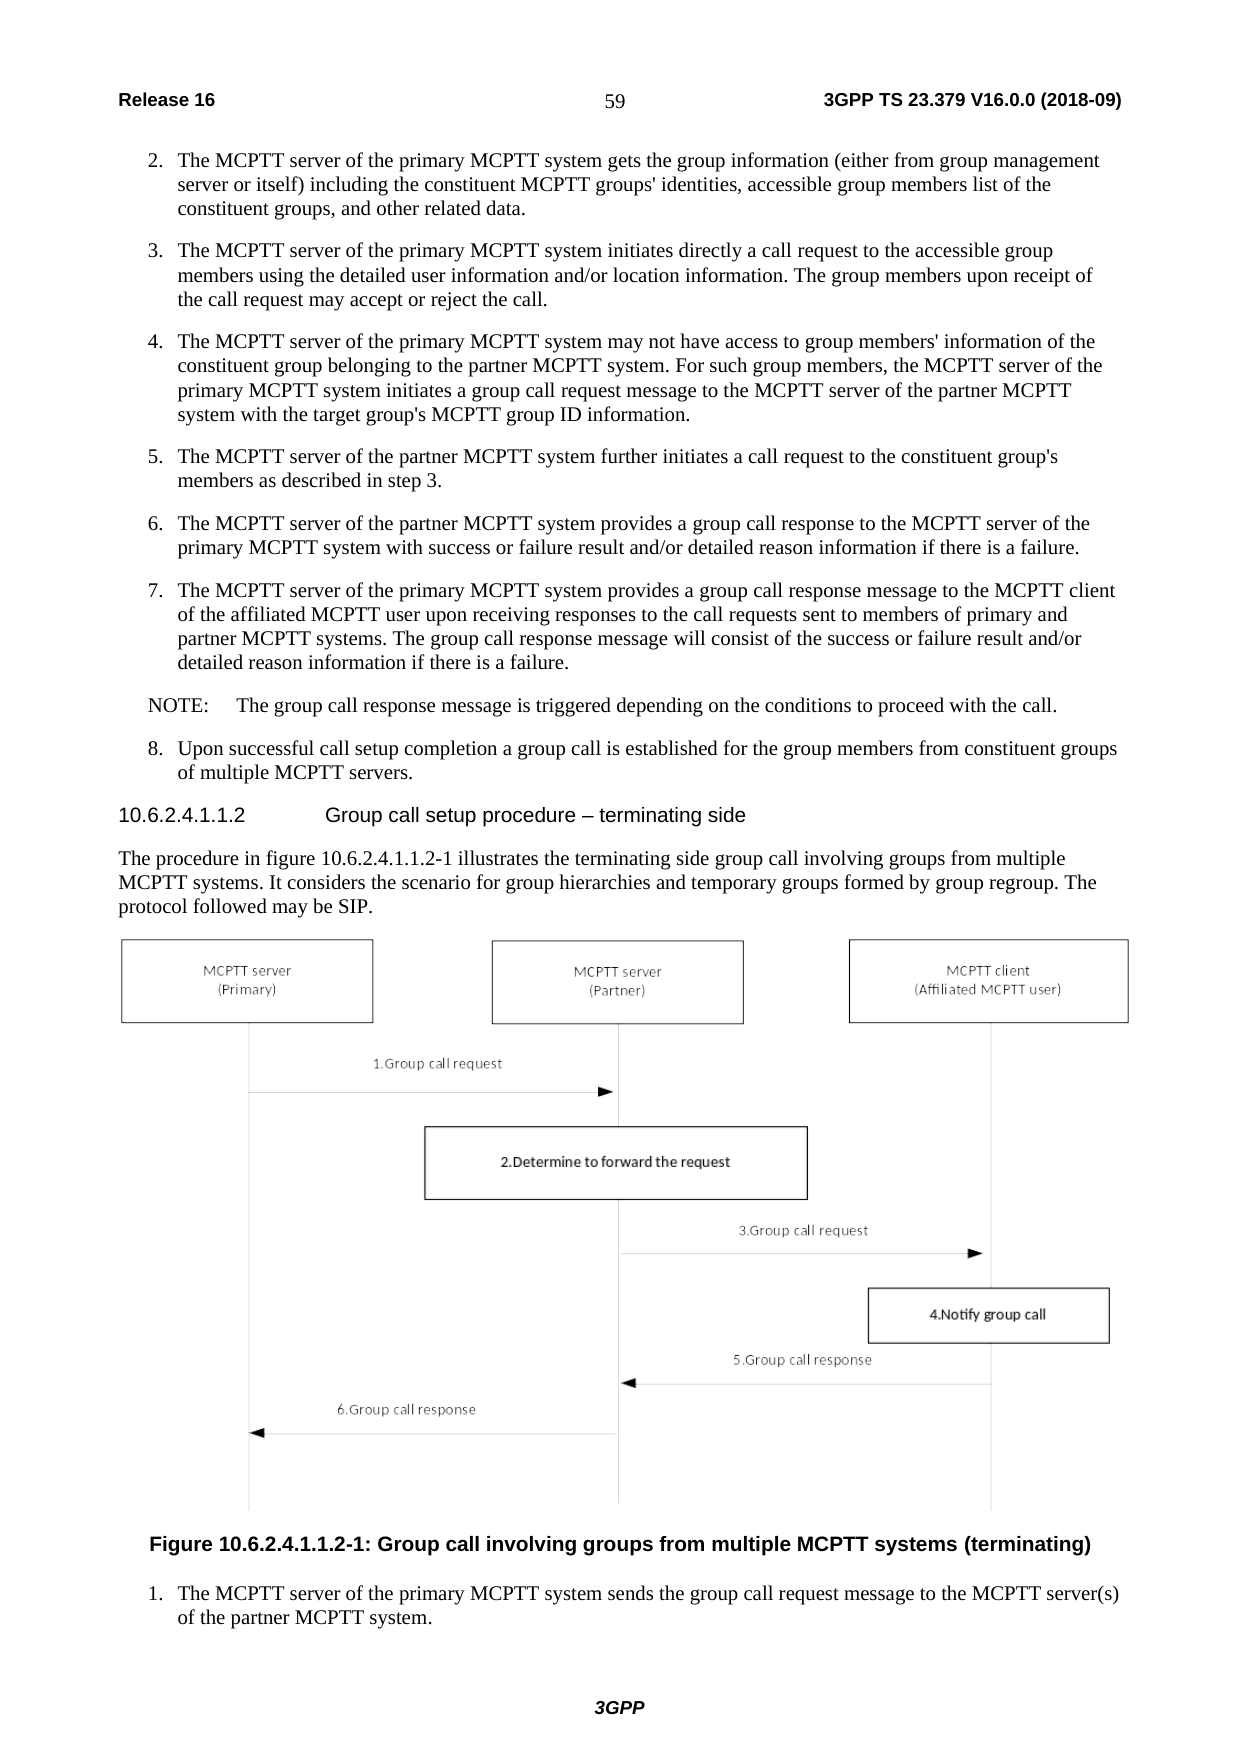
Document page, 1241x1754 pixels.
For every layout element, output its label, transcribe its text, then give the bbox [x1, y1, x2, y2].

text 6. The MCPTT server of the partner MCPTT system provides a group call response to the MCPTT server of the primary MCPTT system with success or failure result and/or detailed reason information if there is a failure. [148, 511, 1122, 559]
text Figure 10.6.2.4.1.1.2-1: Group call involving groups from multiple MCPTT systems (terminating) [118, 1532, 1122, 1556]
text 10.6.2.4.1.1.2 Group call setup procedure – terminating side [118, 803, 1122, 827]
text 8. Upon successful call setup completion a group call is established for the group members from constituent groups of multiple MCPTT servers. [148, 736, 1122, 784]
text 5. The MCPTT server of the partner MCPTT system further initiates a call request to the constituent group's members as described in step 3. [148, 444, 1122, 492]
text 3. The MCPTT server of the primary MCPTT system initiates directly a call request to the accessible group members using the detailed user information and/or location information. The group members upon receipt of the call request may accept or reject the call. [148, 238, 1122, 311]
text NOTE: The group call response message is triggered depending on the conditions to proceed with the call. [148, 693, 1122, 717]
text 4. The MCPTT server of the primary MCPTT system may not have access to group members' information of the constituent group belonging to the partner MCPTT system. For such group members, the MCPTT server of the primary MCPTT system initiates a group call request message to the MCPTT server of the partner MCPTT system with the target group's MCPTT group ID information. [148, 329, 1122, 426]
text 1. The MCPTT server of the primary MCPTT system sends the group call request message to the MCPTT server(s) of the partner MCPTT system. [148, 1581, 1122, 1629]
text 2. The MCPTT server of the primary MCPTT system gets the group information (either from group management server or itself) including the constituent MCPTT groups' identities, accessible group members list of the constituent groups, and other related data. [148, 147, 1122, 220]
text 7. The MCPTT server of the primary MCPTT system provides a group call response message to the MCPTT client of the affiliated MCPTT user upon receiving responses to the call requests sent to members of primary and partner MCPTT systems. The group call response message will consist of the success or failure result and/or detailed reason information if there is a failure. [148, 578, 1122, 674]
text The procedure in figure 10.6.2.4.1.1.2-1 illustrates the terminating side group call involving groups from multiple MCPTT systems. It considers the scenario for group hierarchies and temporary groups formed by group regroup. The protocol followed may be SIP. [118, 846, 1122, 918]
